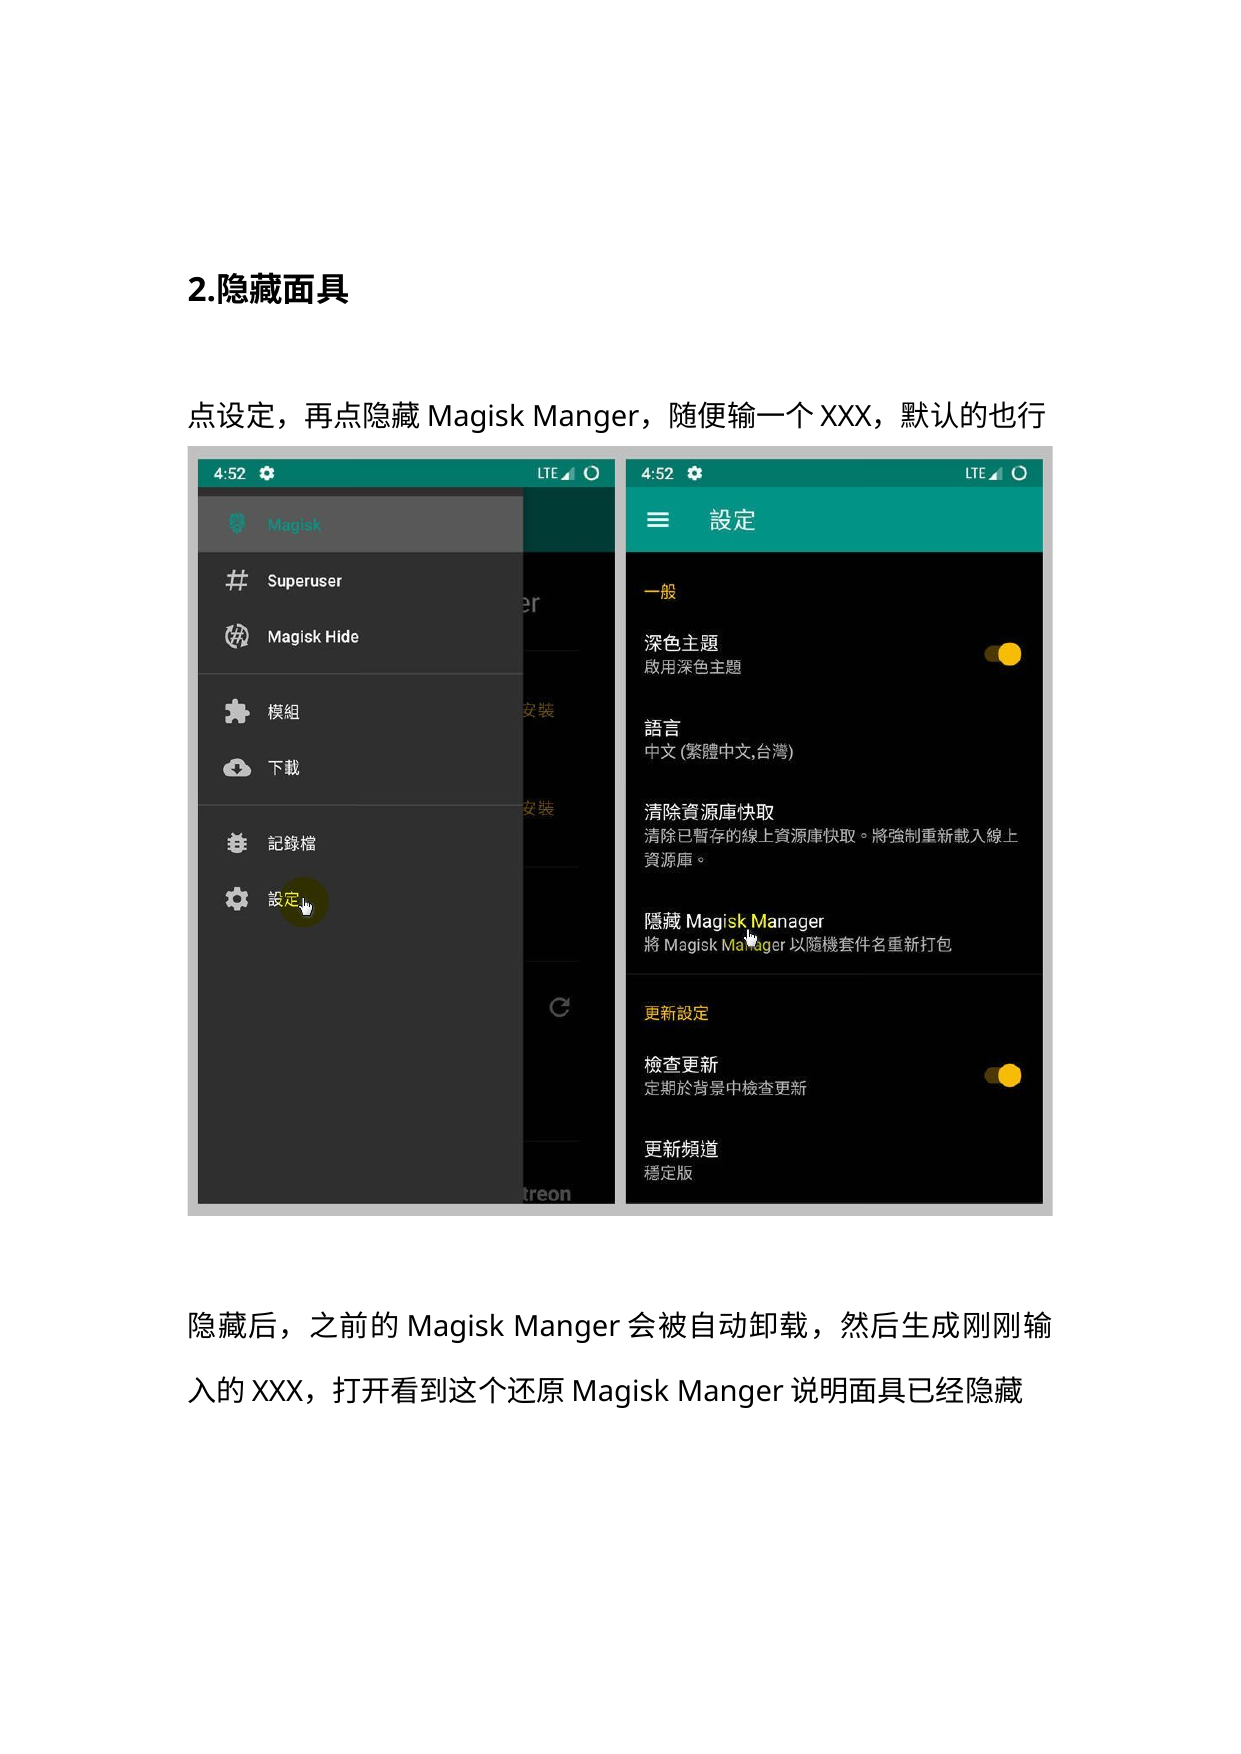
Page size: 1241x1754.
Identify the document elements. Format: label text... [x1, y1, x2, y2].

text 隐藏后，之前的Magisk Manger会被自动卸载，然后生成刚刚输入的XXX，打开看到这个还原Magisk Manger说明面具已经隐藏 [187, 1291, 1053, 1421]
picture [187, 446, 1053, 1216]
text 点设定，再点隐藏Magisk Manger，随便输一个XXX，默认的也行 [187, 381, 1053, 446]
subtitle 2.隐藏面具 [187, 254, 1053, 319]
